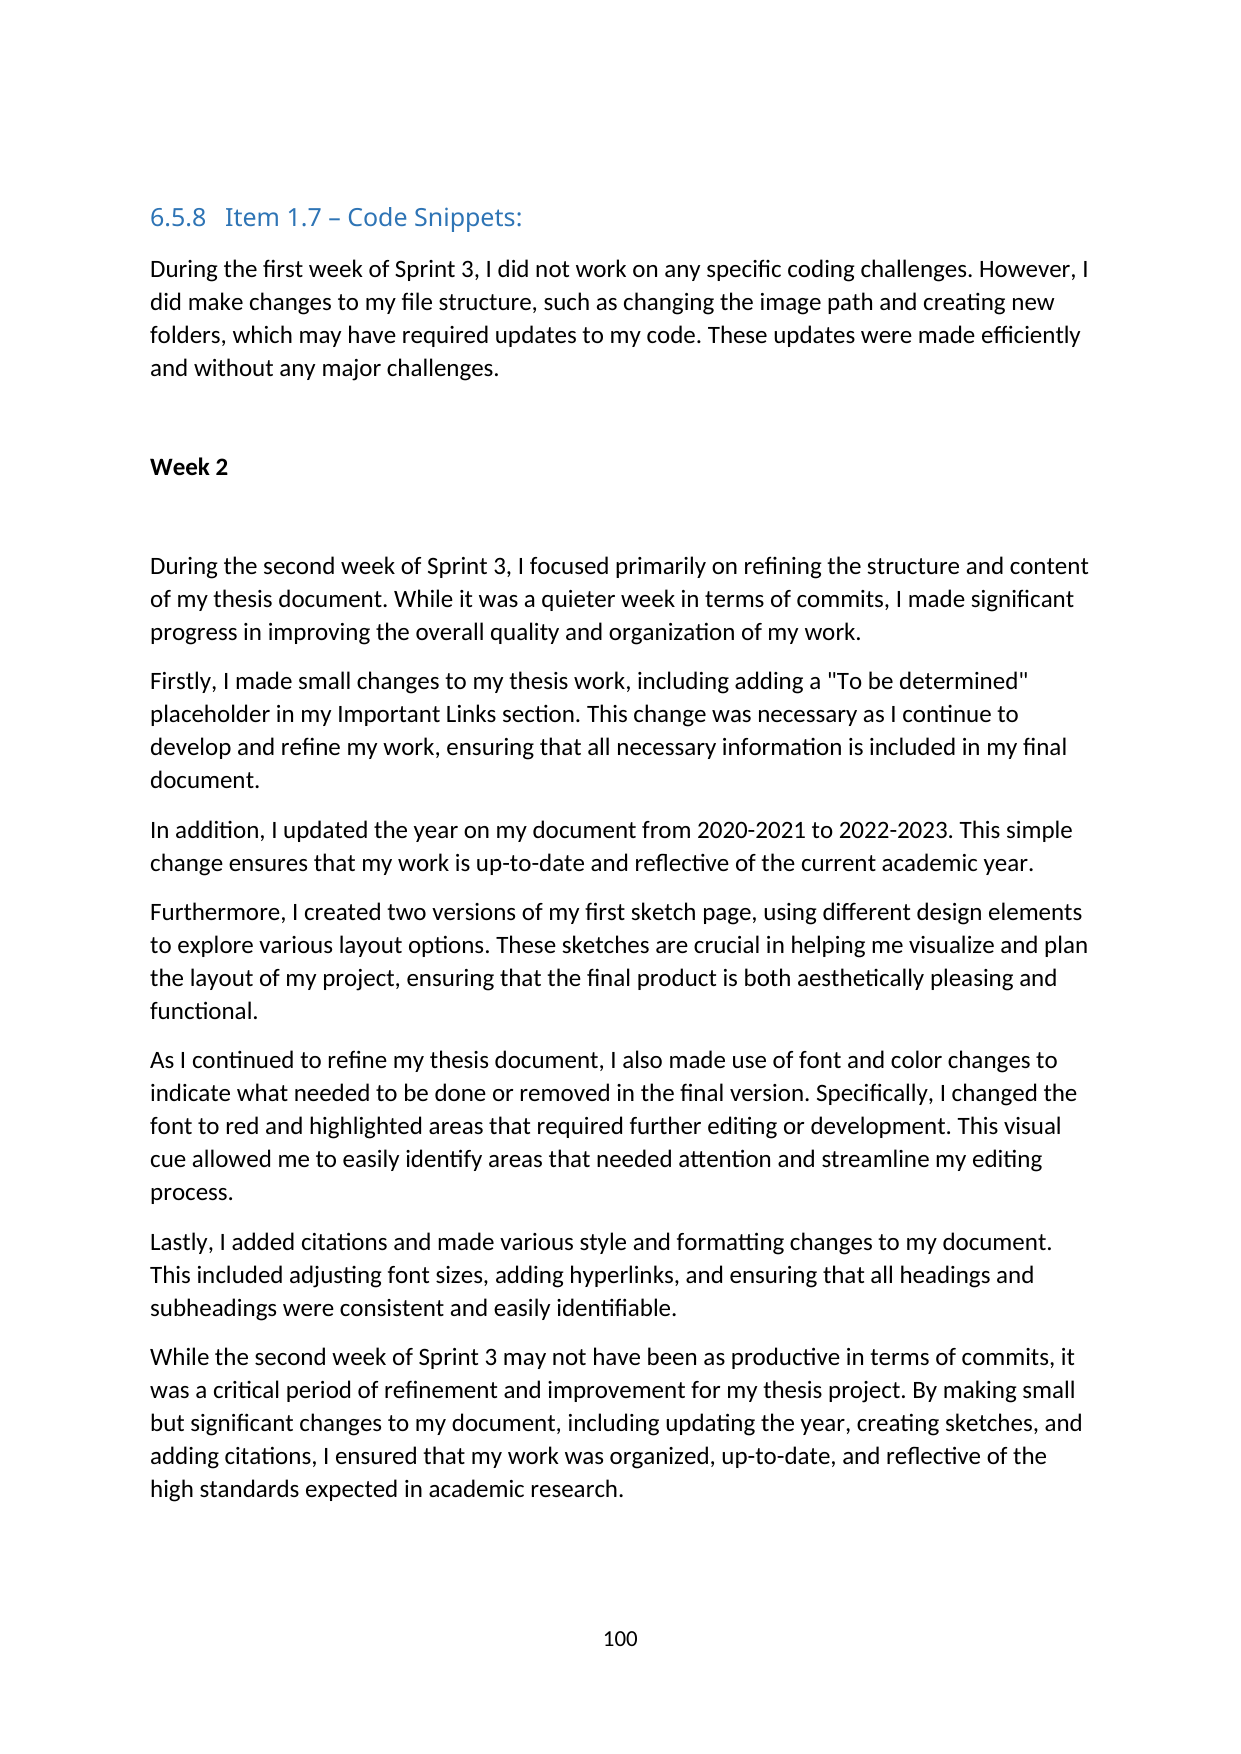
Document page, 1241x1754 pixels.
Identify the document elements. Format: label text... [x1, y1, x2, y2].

text Firstly, I made small changes to my thesis work, including adding a "To be determined" placeholder in my Important Links section. This change was necessary as I continue to develop and refine my work, ensuring that all necessary information is included in my final document. [150, 666, 1090, 795]
text As I continued to refine my thesis document, I also made use of font and color changes to indicate what needed to be done or removed in the final version. Specifically, I changed the font to red and highlighted areas that required further editing or development. This visual cue allowed me to easily identify areas that needed attention and streamline my editing process. [150, 1045, 1090, 1207]
text In addition, I updated the year on my document from 2020-2021 to 2022-2023. This simple change ensures that my work is up-to-date and reflective of the current academic year. [150, 814, 1090, 877]
text While the second week of Sprint 3 may not have been as productive in terms of commits, it was a critical period of refinement and improvement for my thesis project. By making small but significant changes to my document, including updating the year, creating sketches, and adding citations, I ensured that my work was organized, up-to-date, and reflective of the high standards expected in academic research. [150, 1341, 1090, 1503]
text Furthermore, I created two versions of my first sketch page, using different design elements to explore various layout options. These sketches are crucial in helping me visualize and plan the layout of my project, ensuring that the final product is both aesthetically pleasing and functional. [150, 896, 1090, 1026]
text Week 2 [150, 451, 1090, 481]
subtitle Item 1.7 – Code Snippets: [150, 199, 1090, 234]
text Lastly, I added citations and made various style and formatting changes to my document. This included adjusting font sizes, adding hyperlinks, and ensuring that all headings and subheadings were consistent and easily identifiable. [150, 1226, 1090, 1322]
text During the second week of Sprint 3, I focused primarily on refining the structure and content of my thesis document. While it was a quieter week in terms of commits, I made significant progress in improving the overall quality and organization of my work. [150, 550, 1090, 646]
text During the first week of Sprint 3, I did not work on any specific coding challenges. However, I did make changes to my file structure, such as changing the image path and creating new folders, which may have required updates to my code. These updates were made efficiently and without any major challenges. [150, 253, 1090, 382]
